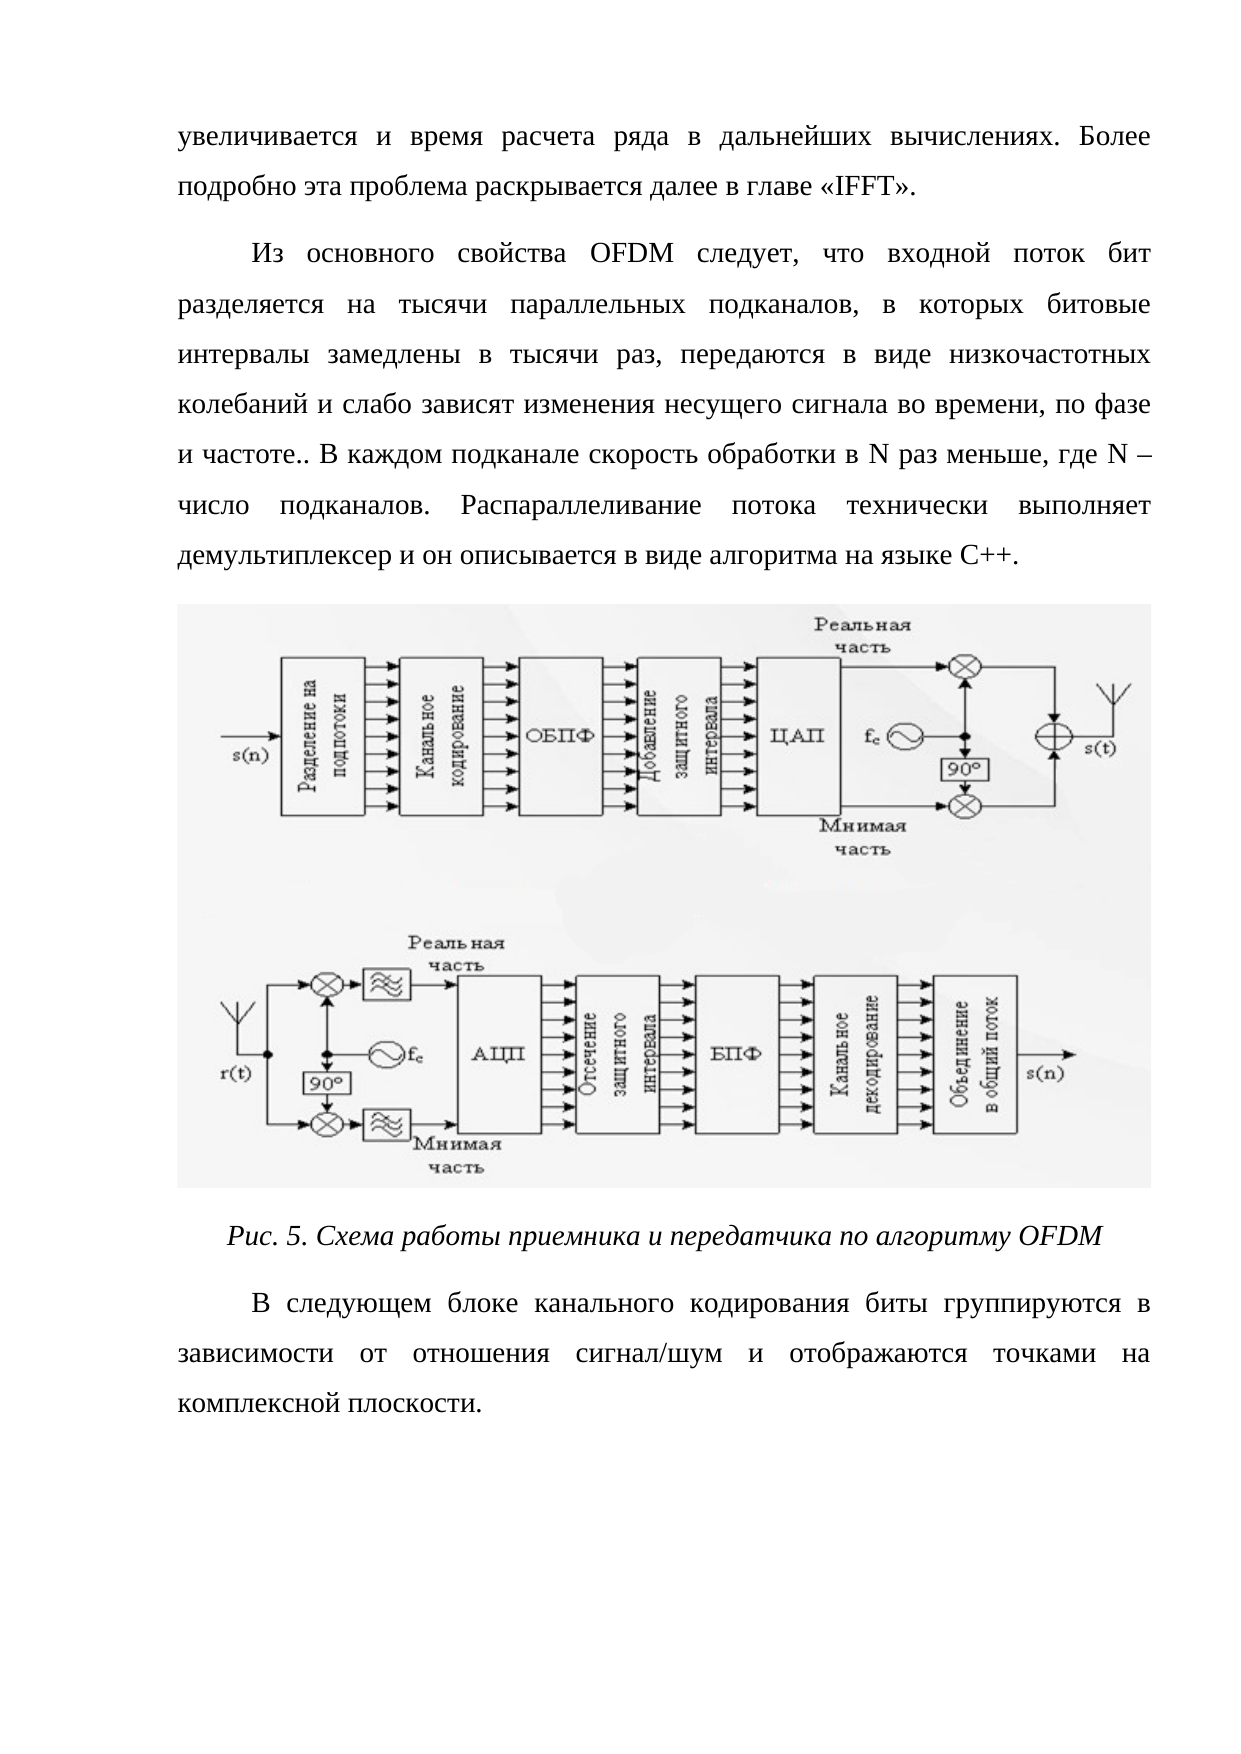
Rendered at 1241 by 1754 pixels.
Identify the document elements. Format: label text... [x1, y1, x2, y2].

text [177, 118, 1152, 202]
text Рис. 5. Схема работы приемника и передатчика по алгоритму OFDM [177, 1218, 1152, 1251]
picture [177, 604, 1152, 1188]
text В следующем блоке канального кодирования биты группируются в зависимости от отношения сигнал/шум и отображаются точками на комплексной плоскости. [177, 1285, 1152, 1419]
text Из основного свойства OFDM следует, что входной поток бит разделяется на тысячи параллельных подканалов, в которых битовые интервалы замедлены в тысячи раз, передаются в виде низкочастотных колебаний и слабо зависят изменения несущего сигнала во времени, по фазе и частоте.. В каждом подканале скорость обработки в N раз меньше, где N – число подканалов. Распараллеливание потока технически выполняет демультиплексер и он описывается в виде алгоритма на языке С++. [177, 235, 1152, 571]
